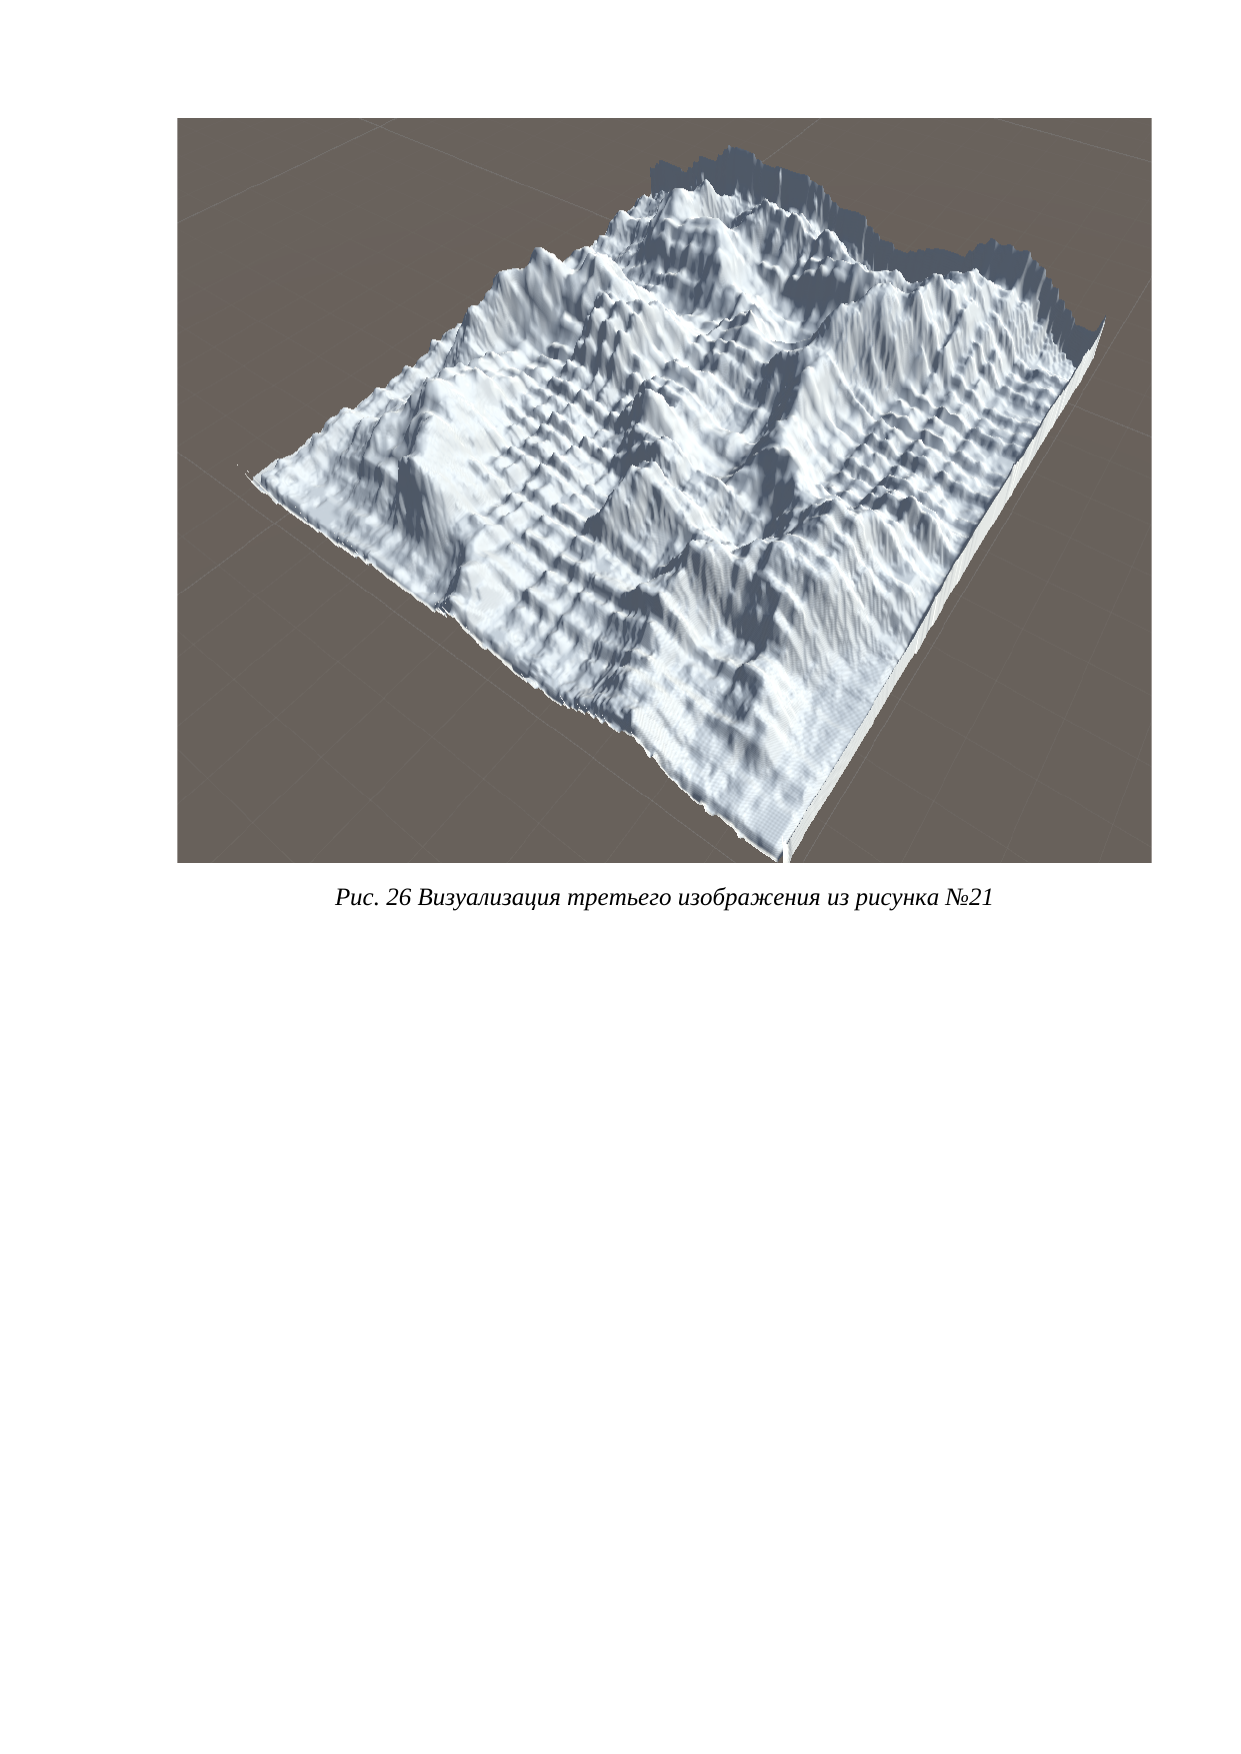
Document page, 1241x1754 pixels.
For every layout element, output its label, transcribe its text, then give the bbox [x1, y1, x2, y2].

picture [177, 118, 1152, 863]
text Рис. 26 Визуализация третьего изображения из рисунка №21 [177, 882, 1152, 911]
